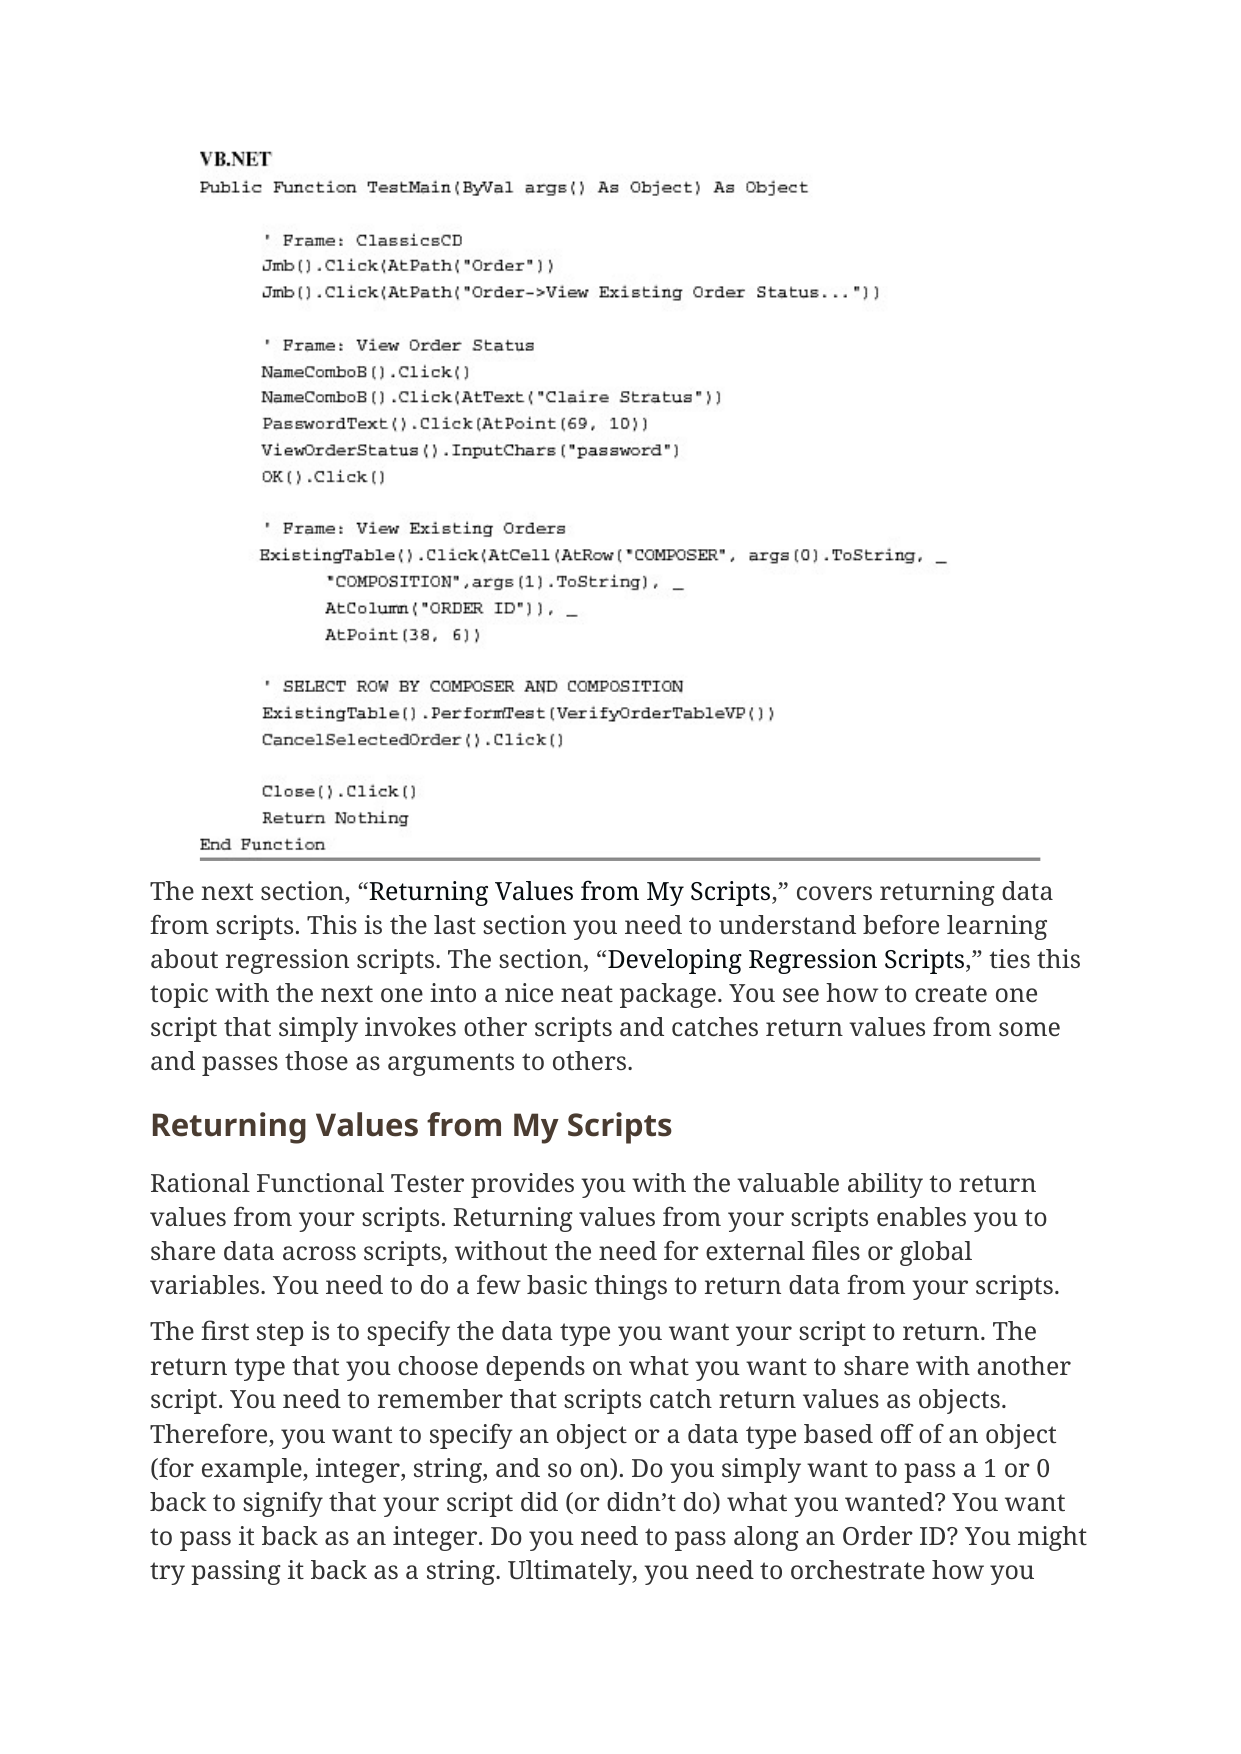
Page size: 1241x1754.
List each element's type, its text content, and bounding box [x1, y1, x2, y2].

picture [199, 150, 1041, 861]
text Returning Values from My Scripts [150, 1103, 1090, 1145]
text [150, 1314, 1090, 1587]
text Rational Functional Tester provides you with the valuable ability to return values from your scripts. Returning values from your scripts enables you to share data across scripts, without the need for external files or global variables. You need to do a few basic things to return data from your scripts. [150, 1165, 1090, 1302]
text The next section, “Returning Values from My Scripts,” covers returning data from scripts. This is the last section you need to understand before learning about regression scripts. The section, “Developing Regression Scripts,” ties this topic with the next one into a nice neat package. You see how to create one script that simply invokes other scripts and catches return values from some and passes those as arguments to others. [150, 873, 1090, 1078]
